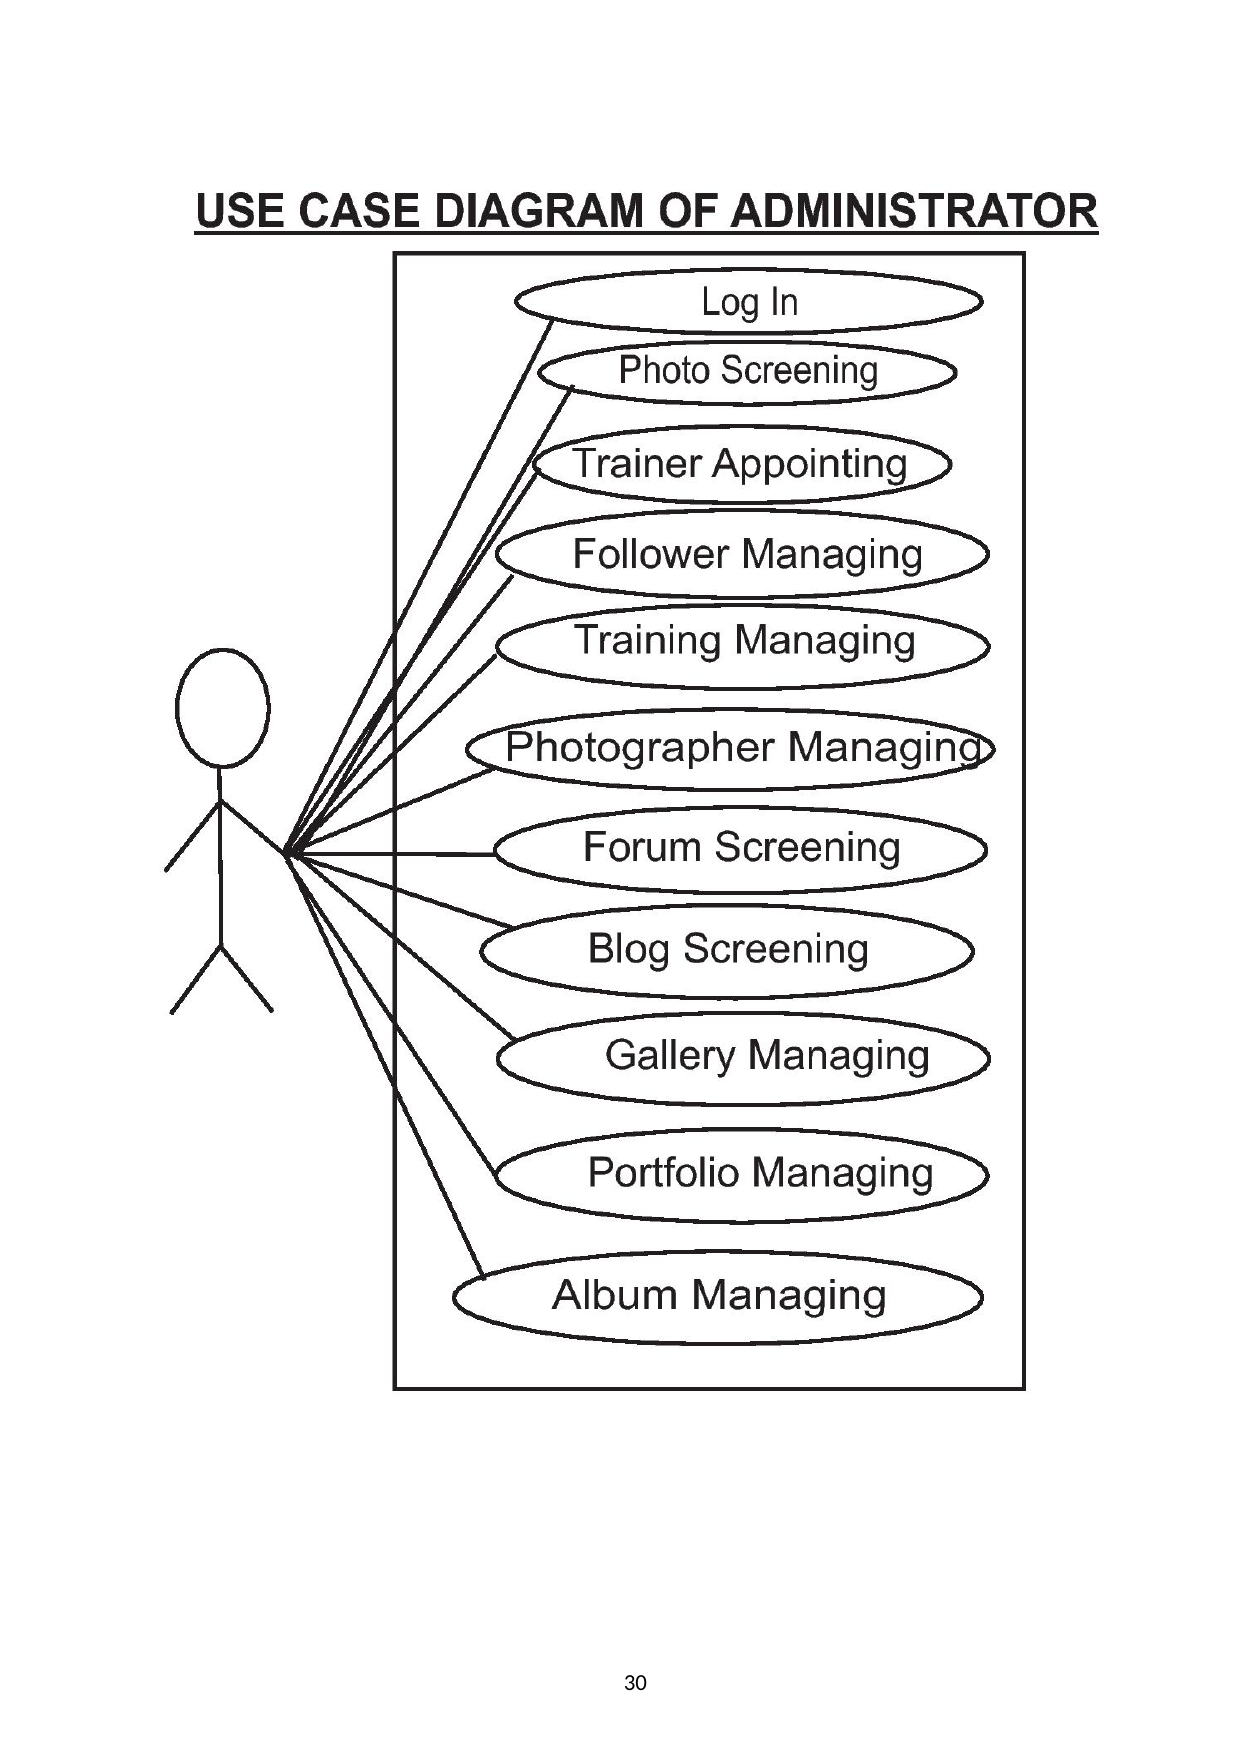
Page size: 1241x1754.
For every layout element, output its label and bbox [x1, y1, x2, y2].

picture [105, 117, 1166, 1490]
